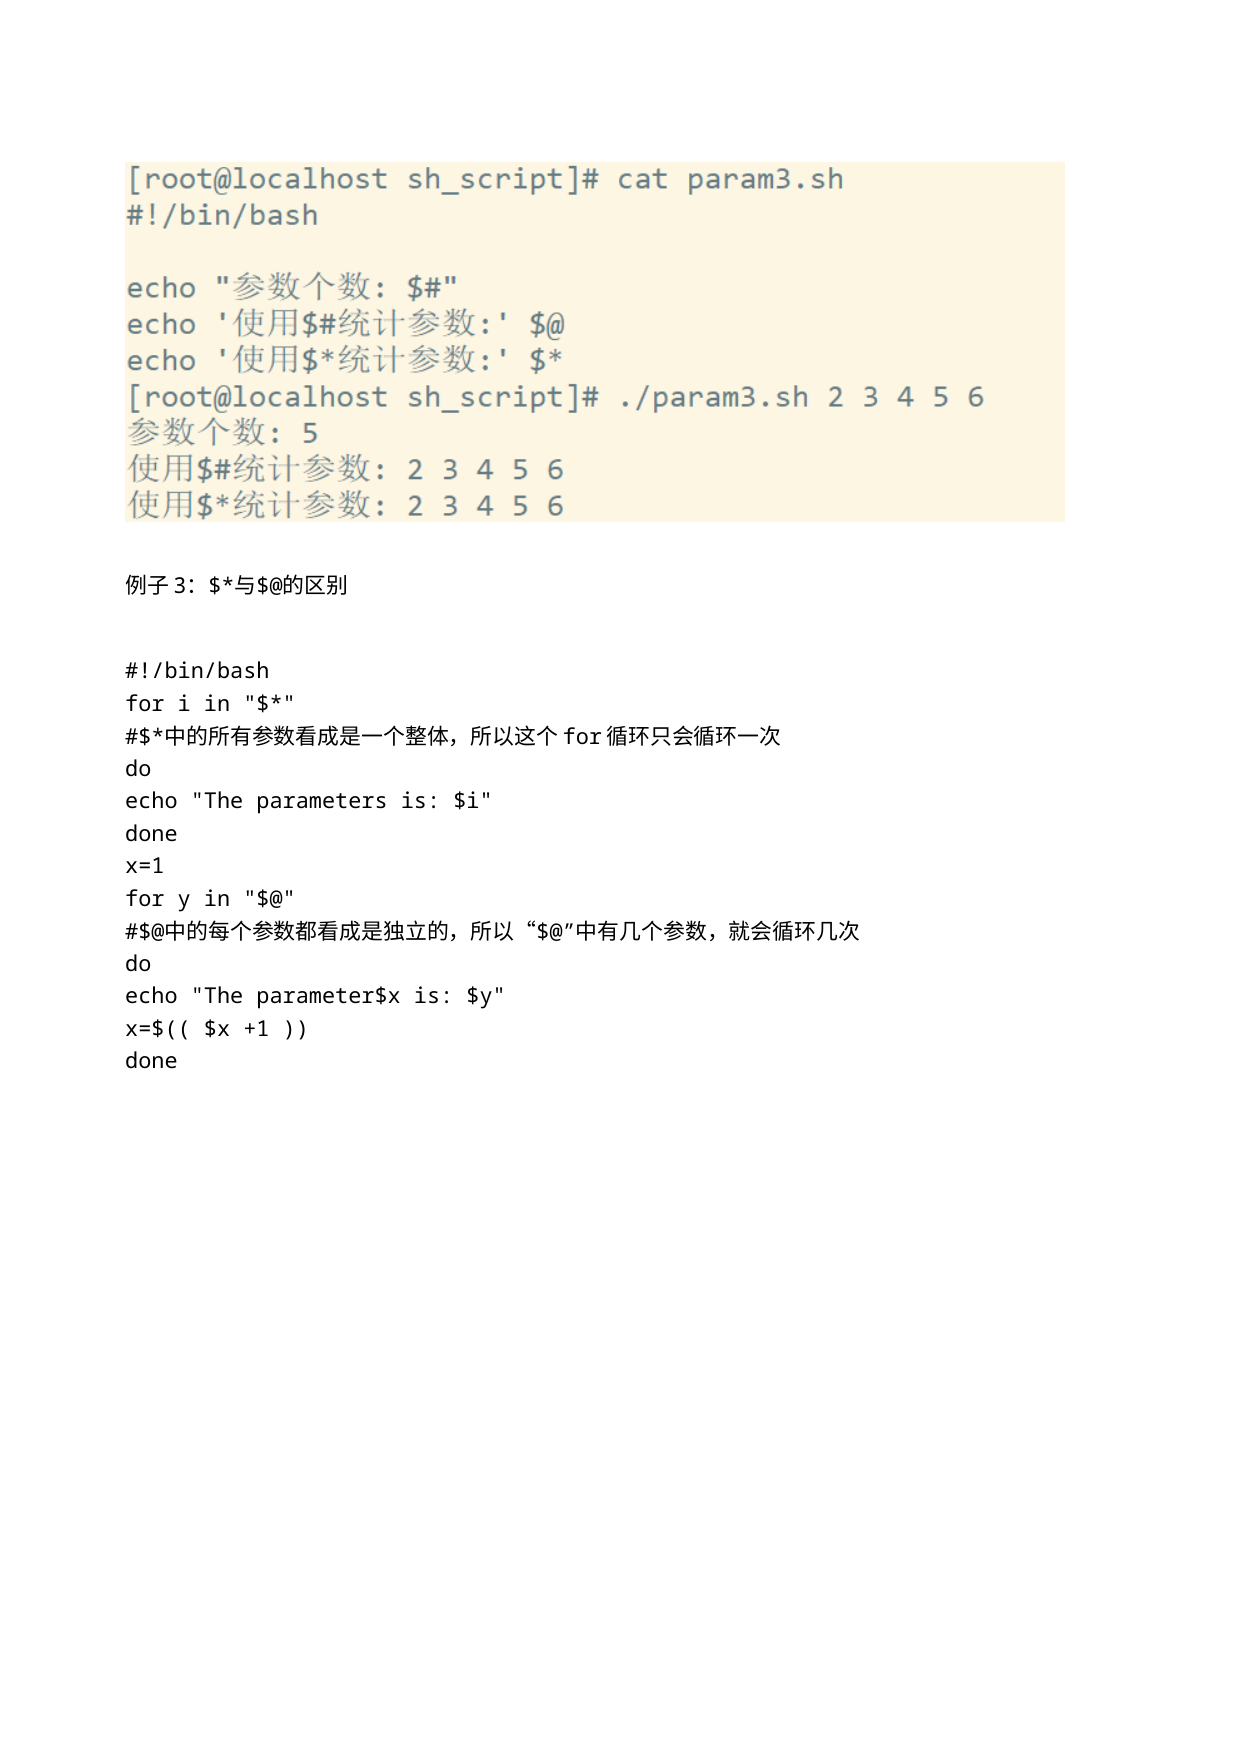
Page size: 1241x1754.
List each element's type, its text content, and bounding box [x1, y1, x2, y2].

text done [125, 817, 1115, 849]
text echo "The parameter$x is: $y" [125, 979, 1115, 1012]
text for y in "$@" [125, 882, 1115, 914]
text #$@中的每个参数都看成是独立的，所以“$@”中有几个参数，就会循环几次 [125, 914, 1115, 947]
text for i in "$*" [125, 687, 1115, 719]
text x=$(( $x +1 )) [125, 1012, 1115, 1044]
text done [125, 1044, 1115, 1077]
text 例子3：$*与$@的区别 [125, 568, 1115, 600]
text #!/bin/bash [125, 654, 1115, 687]
text do [125, 752, 1115, 784]
text do [125, 947, 1115, 979]
picture [125, 162, 1065, 522]
text #$*中的所有参数看成是一个整体，所以这个for循环只会循环一次 [125, 719, 1115, 752]
text x=1 [125, 849, 1115, 882]
text echo "The parameters is: $i" [125, 784, 1115, 817]
